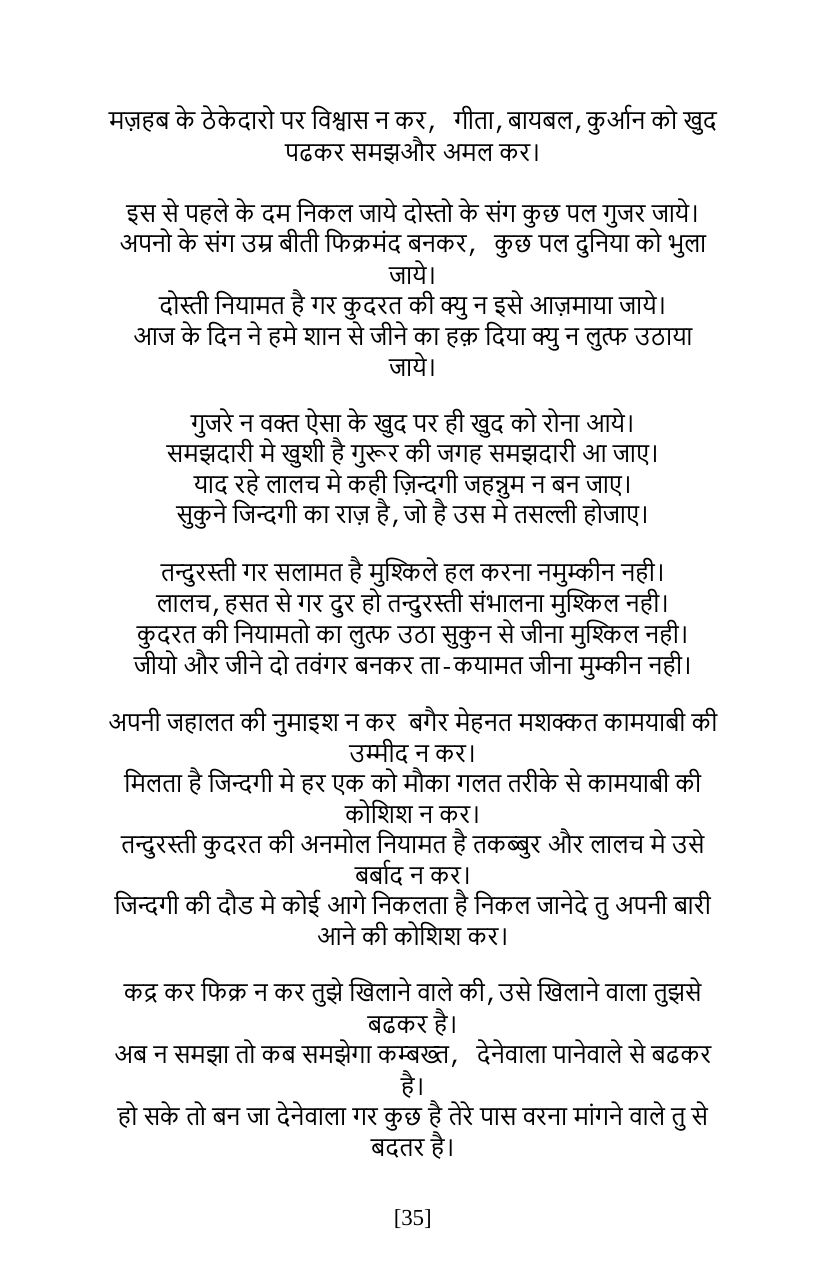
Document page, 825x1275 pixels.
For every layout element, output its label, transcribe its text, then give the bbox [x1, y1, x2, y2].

text तन्दुरस्ती गर सलामत है मुश्किले हल करना नमुम्कीन नही। [381, 557, 720, 587]
text कुदरत की नियामतो का लुत्फ उठा सुकुन से जीना मुश्किल नही। [105, 619, 720, 649]
text अपनो के संग उम्र बीती फिक्रमंद बनकर, कुछ पल दुनिया को भुला जाये। [105, 228, 720, 290]
text तन्दुरस्ती गर सलामत है मुश्किले हल करना नमुम्कीन नही। [105, 557, 433, 587]
text अब न समझा तो कब समझेगा कम्बख्त, देनेवाला पानेवाले से बढकर है। [105, 1039, 720, 1101]
text दोस्ती नियामत है गर कुदरत की क्यु न इसे आज़माया जाये। [105, 290, 720, 321]
text तन्दुरस्ती कुदरत की अनमोल नियामत है तकब्बुर और लालच मे उसे बर्बाद न कर। [105, 829, 720, 890]
text कद्र कर फिक्र न कर तुझे खिलाने वाले की,उसे खिलाने वाला तुझसे बढकर है। [105, 977, 720, 1039]
text हो सके तो बन जा देनेवाला गर कुछ है तेरे पास वरना मांगने वाले तु से बदतर है। [105, 1101, 720, 1162]
text लालच,हसत से गर दुर हो तन्दुरस्ती संभालना मुश्किल नही। [105, 587, 720, 619]
text समझदारी मे खुशी है गुरूर की जगह समझदारी आ जाए। [105, 438, 720, 469]
text अपनी जहालत की नुमाइश न कर बगैर मेहनत मशक्कत कामयाबी की उम्मीद न कर। [105, 707, 720, 768]
text गुजरे न वक्त ऐसा के खुद पर ही खुद को रोना आये। [105, 408, 226, 438]
text जीयो और जीने दो तवंगर बनकर ता-कयामत जीना मुम्कीन नही। [105, 649, 720, 681]
text याद रहे लालच मे कही ज़िन्दगी जहन्नुम न बन जाए। [105, 469, 720, 499]
text सुकुने जिन्दगी का राज़ है,जो है उस मे तसल्ली होजाए। [105, 499, 720, 531]
text जिन्दगी की दौड मे कोई आगे निकलता है निकल जानेदे तु अपनी बारी आने की कोशिश कर। [105, 890, 720, 951]
text मज़हब के ठेकेदारो पर विश्वास न कर, गीता,बायबल,कुर्आन को खुद पढकर समझऔर अमल कर। [105, 105, 720, 167]
text आज के दिन ने हमे शान से जीने का हक़ दिया क्यु न लुत्फ उठाया जाये। [105, 321, 720, 382]
text गुजरे न वक्त ऐसा के खुद पर ही खुद को रोना आये। [202, 408, 720, 438]
text मिलता है जिन्दगी मे हर एक को मौका गलत तरीके से कामयाबी की कोशिश न कर। [105, 768, 720, 829]
text इस से पहले के दम निकल जाये दोस्तो के संग कुछ पल गुजर जाये। [105, 198, 720, 228]
